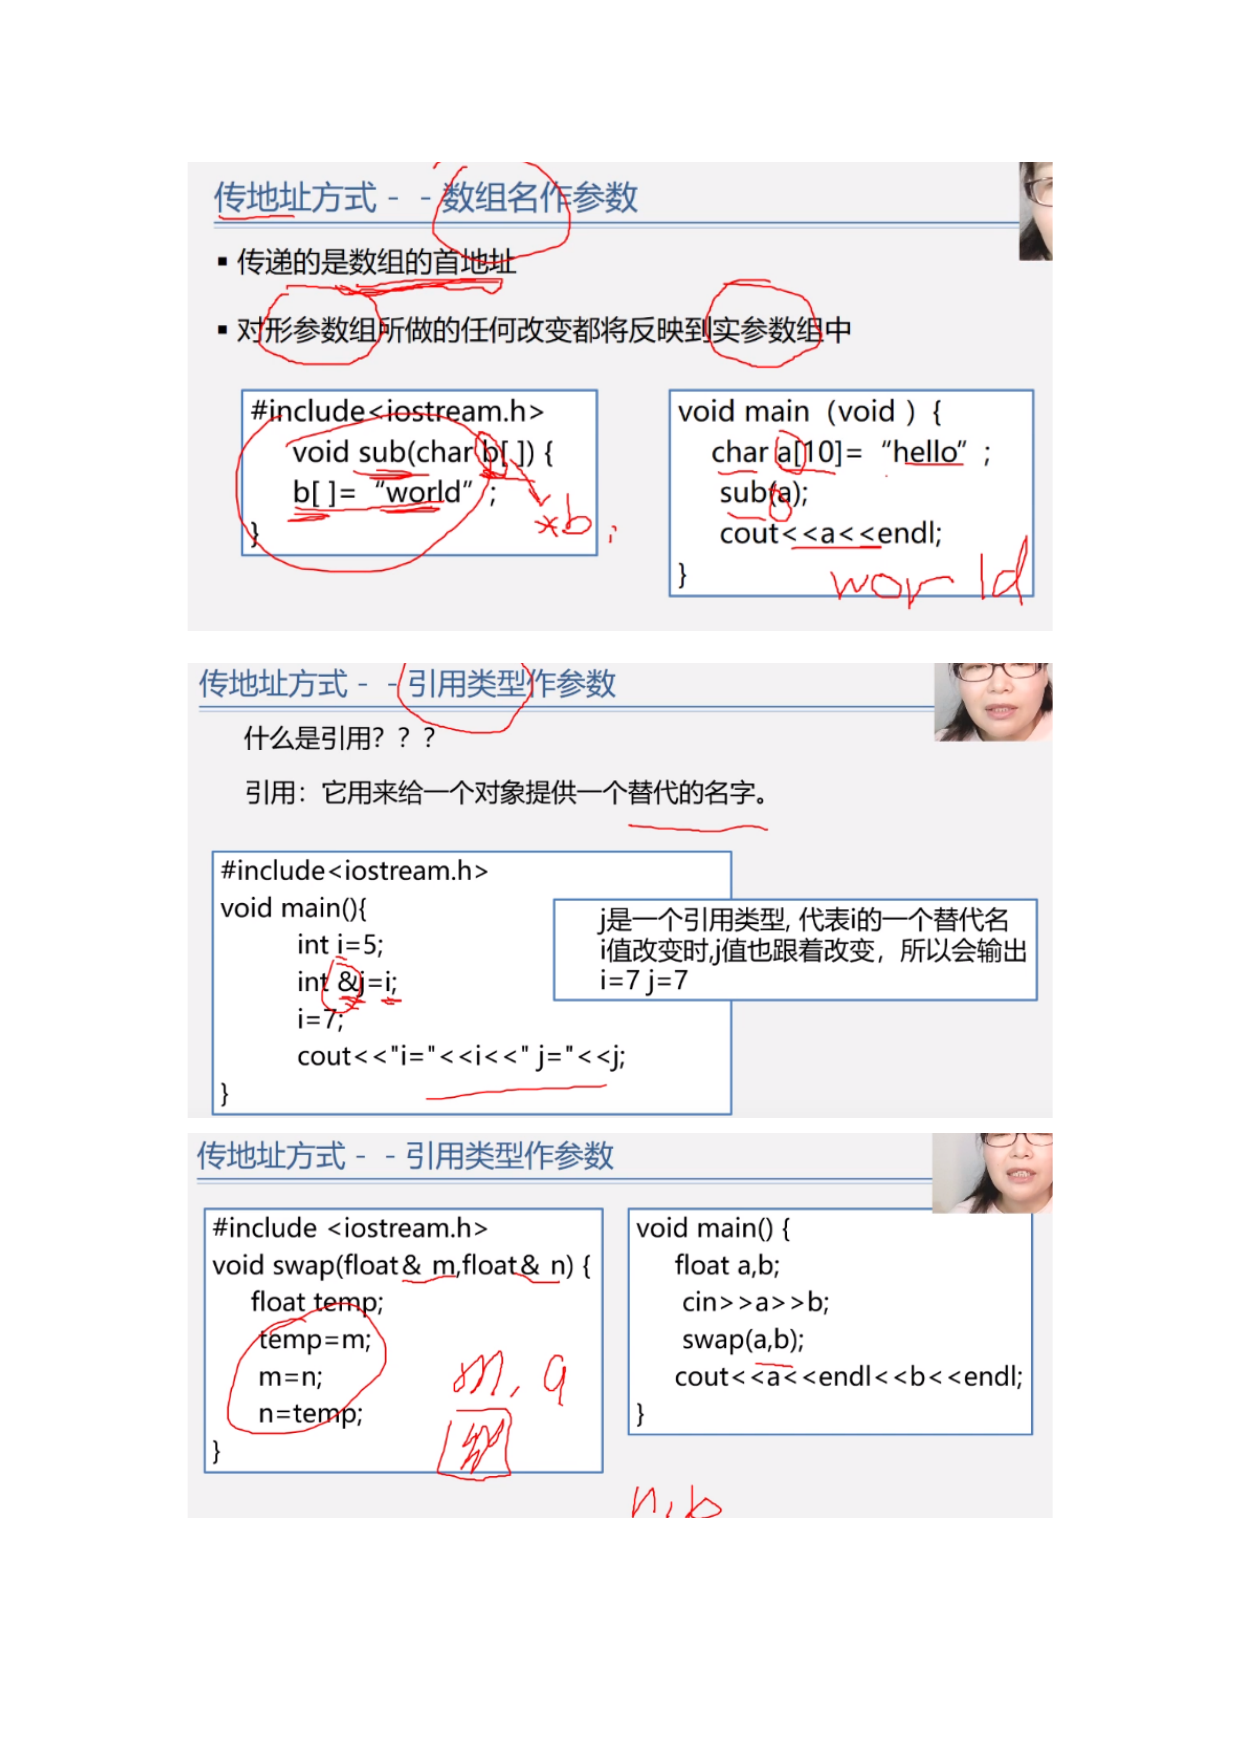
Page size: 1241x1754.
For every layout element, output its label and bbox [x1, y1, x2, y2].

picture [187, 162, 1053, 631]
picture [187, 1133, 1053, 1518]
picture [187, 663, 1053, 1118]
